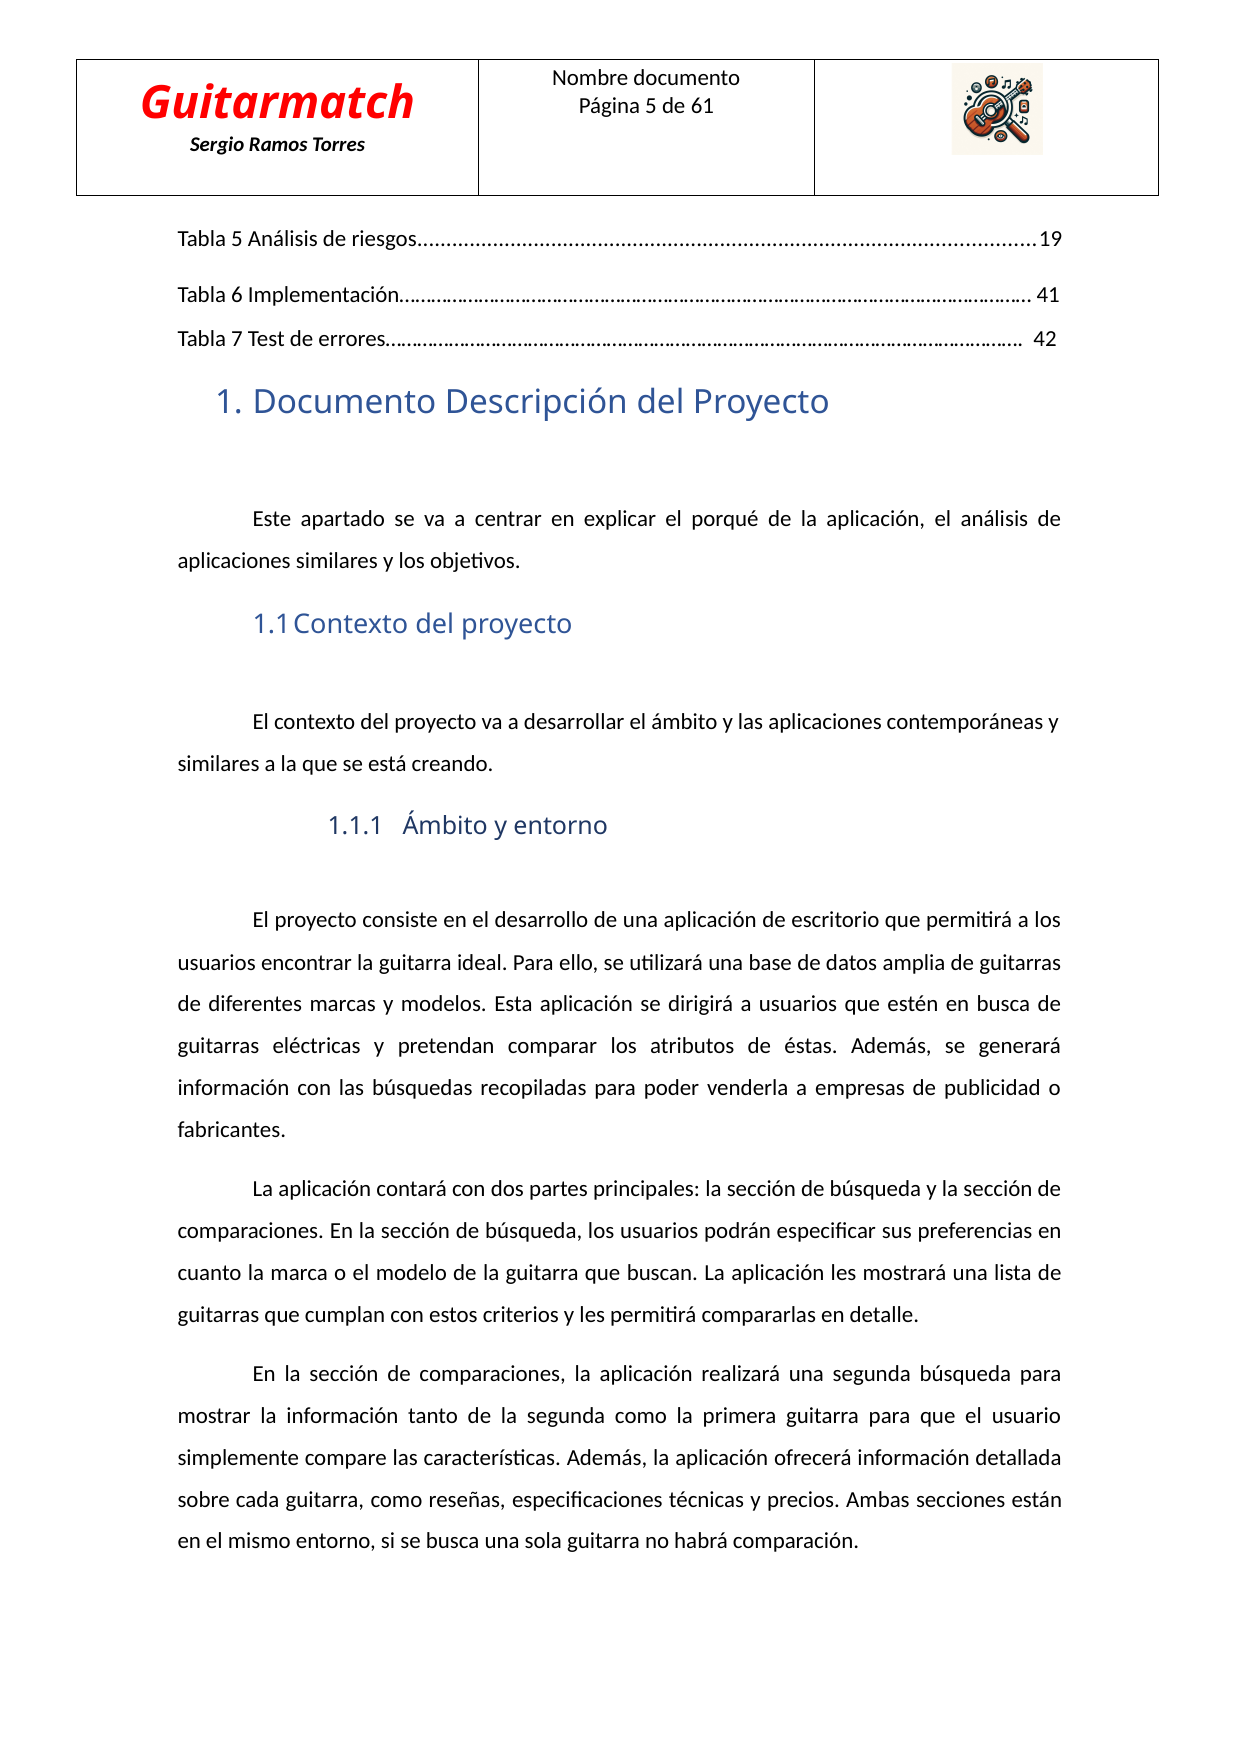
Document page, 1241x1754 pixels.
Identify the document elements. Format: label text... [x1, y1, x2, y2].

subtitle Ámbito y entorno [327, 808, 1063, 842]
text Tabla 6 Implementación………………………………………………………………………………………………………… 41 [177, 280, 1063, 308]
subtitle Contexto del proyecto [252, 605, 1063, 642]
subtitle Documento Descripción del Proyecto [215, 377, 1063, 423]
picture [951, 63, 1043, 155]
text El contexto del proyecto va a desarrollar el ámbito y las aplicaciones contemporáneas y similares a la que se está creando. [177, 707, 1063, 777]
text Este apartado se va a centrar en explicar el porqué de la aplicación, el análisis de aplicaciones similares y los objetivos. [177, 504, 1063, 574]
text Tabla 5 Análisis de riesgos 19 [177, 224, 1063, 252]
text Tabla 7 Test de errores…………………………………………………………………………………………………………. 42 [177, 324, 1063, 352]
text La aplicación contará con dos partes principales: la sección de búsqueda y la sección de comparaciones. En la sección de búsqueda, los usuarios podrán especificar sus preferencias en cuanto la marca o el modelo de la guitarra que buscan. La aplicación les mostrará una lista de guitarras que cumplan con estos criterios y les permitirá compararlas en detalle. [177, 1174, 1063, 1328]
text El proyecto consiste en el desarrollo de una aplicación de escritorio que permitirá a los usuarios encontrar la guitarra ideal. Para ello, se utilizará una base de datos amplia de guitarras de diferentes marcas y modelos. Esta aplicación se dirigirá a usuarios que estén en busca de guitarras eléctricas y pretendan comparar los atributos de éstas. Además, se generará información con las búsquedas recopiladas para poder venderla a empresas de publicidad o fabricantes. [177, 906, 1063, 1143]
text En la sección de comparaciones, la aplicación realizará una segunda búsqueda para mostrar la información tanto de la segunda como la primera guitarra para que el usuario simplemente compare las características. Además, la aplicación ofrecerá información detallada sobre cada guitarra, como reseñas, especificaciones técnicas y precios. Ambas secciones están en el mismo entorno, si se busca una sola guitarra no habrá comparación. [177, 1359, 1063, 1555]
